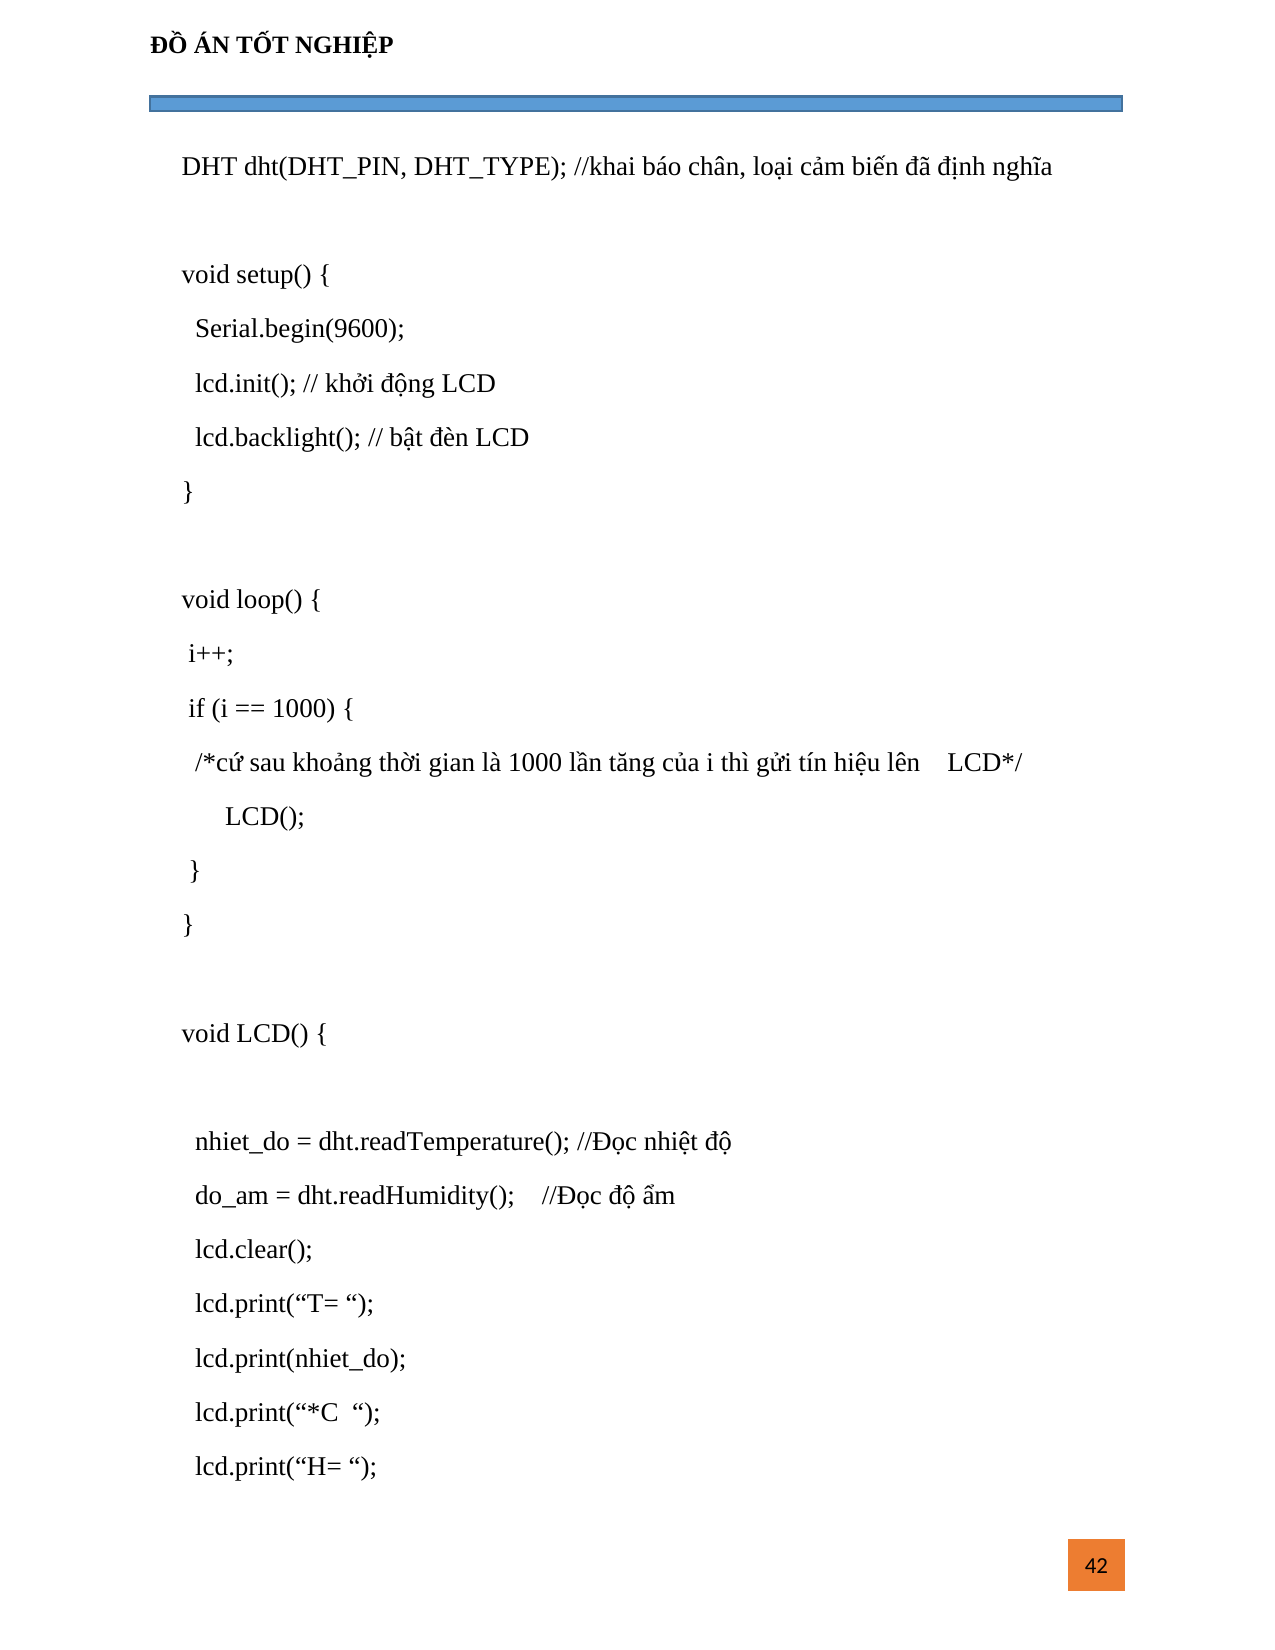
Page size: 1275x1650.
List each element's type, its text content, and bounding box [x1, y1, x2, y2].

text lcd.init(); // khởi động LCD [181, 367, 1125, 398]
text lcd.print(nhiet_do); [181, 1342, 1125, 1373]
text if (i == 1000) { [181, 692, 1125, 723]
text void loop() { [181, 583, 1125, 614]
text } [181, 475, 1125, 506]
text Serial.begin(9600); [181, 312, 1125, 344]
text nhiet_do = dht.readTemperature(); //Đọc nhiệt độ [181, 1125, 1125, 1156]
text void LCD() { [181, 1017, 1125, 1048]
text LCD(); [181, 800, 1125, 831]
text } [181, 854, 1125, 885]
text lcd.print(“H= “); [181, 1450, 1125, 1481]
text DHT dht(DHT_PIN, DHT_TYPE); //khai báo chân, loại cảm biến đã định nghĩa [181, 150, 1125, 181]
text do_am = dht.readHumidity(); //Đọc độ ẩm [181, 1179, 1125, 1210]
text lcd.print(“*C “); [181, 1396, 1125, 1427]
text void setup() { [181, 258, 1125, 289]
text lcd.backlight(); // bật đèn LCD [181, 421, 1125, 452]
text } [181, 908, 1125, 939]
text /*cứ sau khoảng thời gian là 1000 lần tăng của i thì gửi tín hiệu lên LCD*/ [181, 746, 1125, 777]
text i++; [181, 637, 1125, 669]
text lcd.print(“T= “); [181, 1287, 1125, 1319]
text lcd.clear(); [181, 1233, 1125, 1264]
